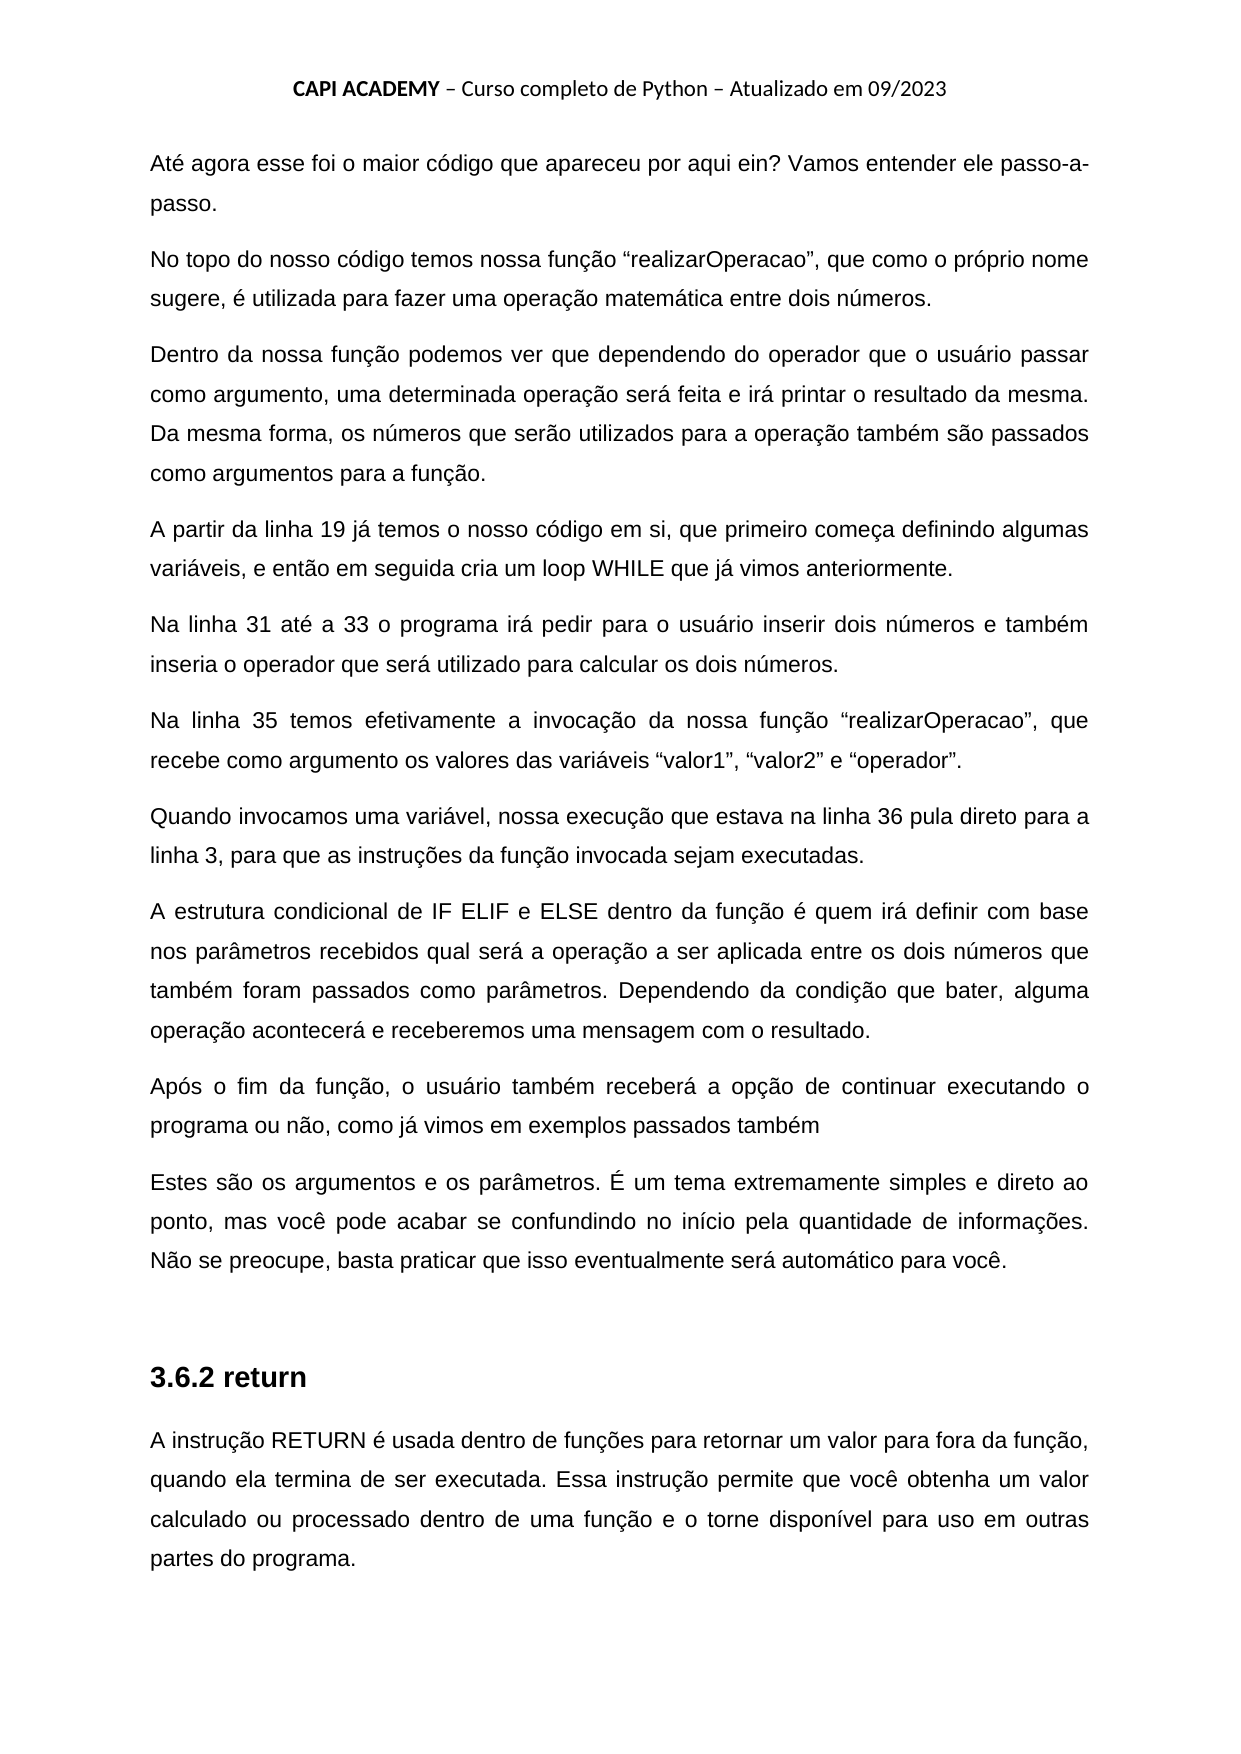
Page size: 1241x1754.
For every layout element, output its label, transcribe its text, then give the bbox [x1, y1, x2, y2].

text A partir da linha 19 já temos o nosso código em si, que primeiro começa definindo algumas variáveis, e então em seguida cria um loop WHILE que já vimos anteriormente. [150, 516, 1090, 582]
text 3.6.2 return [150, 1360, 1090, 1393]
text Na linha 35 temos efetivamente a invocação da nossa função “realizarOperacao”, que recebe como argumento os valores das variáveis “valor1”, “valor2” e “operador”. [150, 707, 1090, 773]
text Quando invocamos uma variável, nossa execução que estava na linha 36 pula direto para a linha 3, para que as instruções da função invocada sejam executadas. [150, 803, 1090, 868]
text Estes são os argumentos e os parâmetros. É um tema extremamente simples e direto ao ponto, mas você pode acabar se confundindo no início pela quantidade de informações. Não se preocupe, basta praticar que isso eventualmente será automático para você. [150, 1168, 1090, 1274]
text Após o fim da função, o usuário também receberá a opção de continuar executando o programa ou não, como já vimos em exemplos passados também [150, 1073, 1090, 1139]
text Dentro da nossa função podemos ver que dependendo do operador que o usuário passar como argumento, uma determinada operação será feita e irá printar o resultado da mesma. Da mesma forma, os números que serão utilizados para a operação também são passados como argumentos para a função. [150, 341, 1090, 486]
text A estrutura condicional de IF ELIF e ELSE dentro da função é quem irá definir com base nos parâmetros recebidos qual será a operação a ser aplicada entre os dois números que também foram passados como parâmetros. Dependendo da condição que bater, alguma operação acontecerá e receberemos uma mensagem com o resultado. [150, 898, 1090, 1043]
text Na linha 31 até a 33 o programa irá pedir para o usuário inserir dois números e também inseria o operador que será utilizado para calcular os dois números. [150, 611, 1090, 677]
text A instrução RETURN é usada dentro de funções para retornar um valor para fora da função, quando ela termina de ser executada. Essa instrução permite que você obtenha um valor calculado ou processado dentro de uma função e o torne disponível para uso em outras partes do programa. [150, 1427, 1090, 1572]
text No topo do nosso código temos nossa função “realizarOperacao”, que como o próprio nome sugere, é utilizada para fazer uma operação matemática entre dois números. [150, 246, 1090, 311]
text Até agora esse foi o maior código que apareceu por aqui ein? Vamos entender ele passo-a-passo. [150, 150, 1090, 216]
